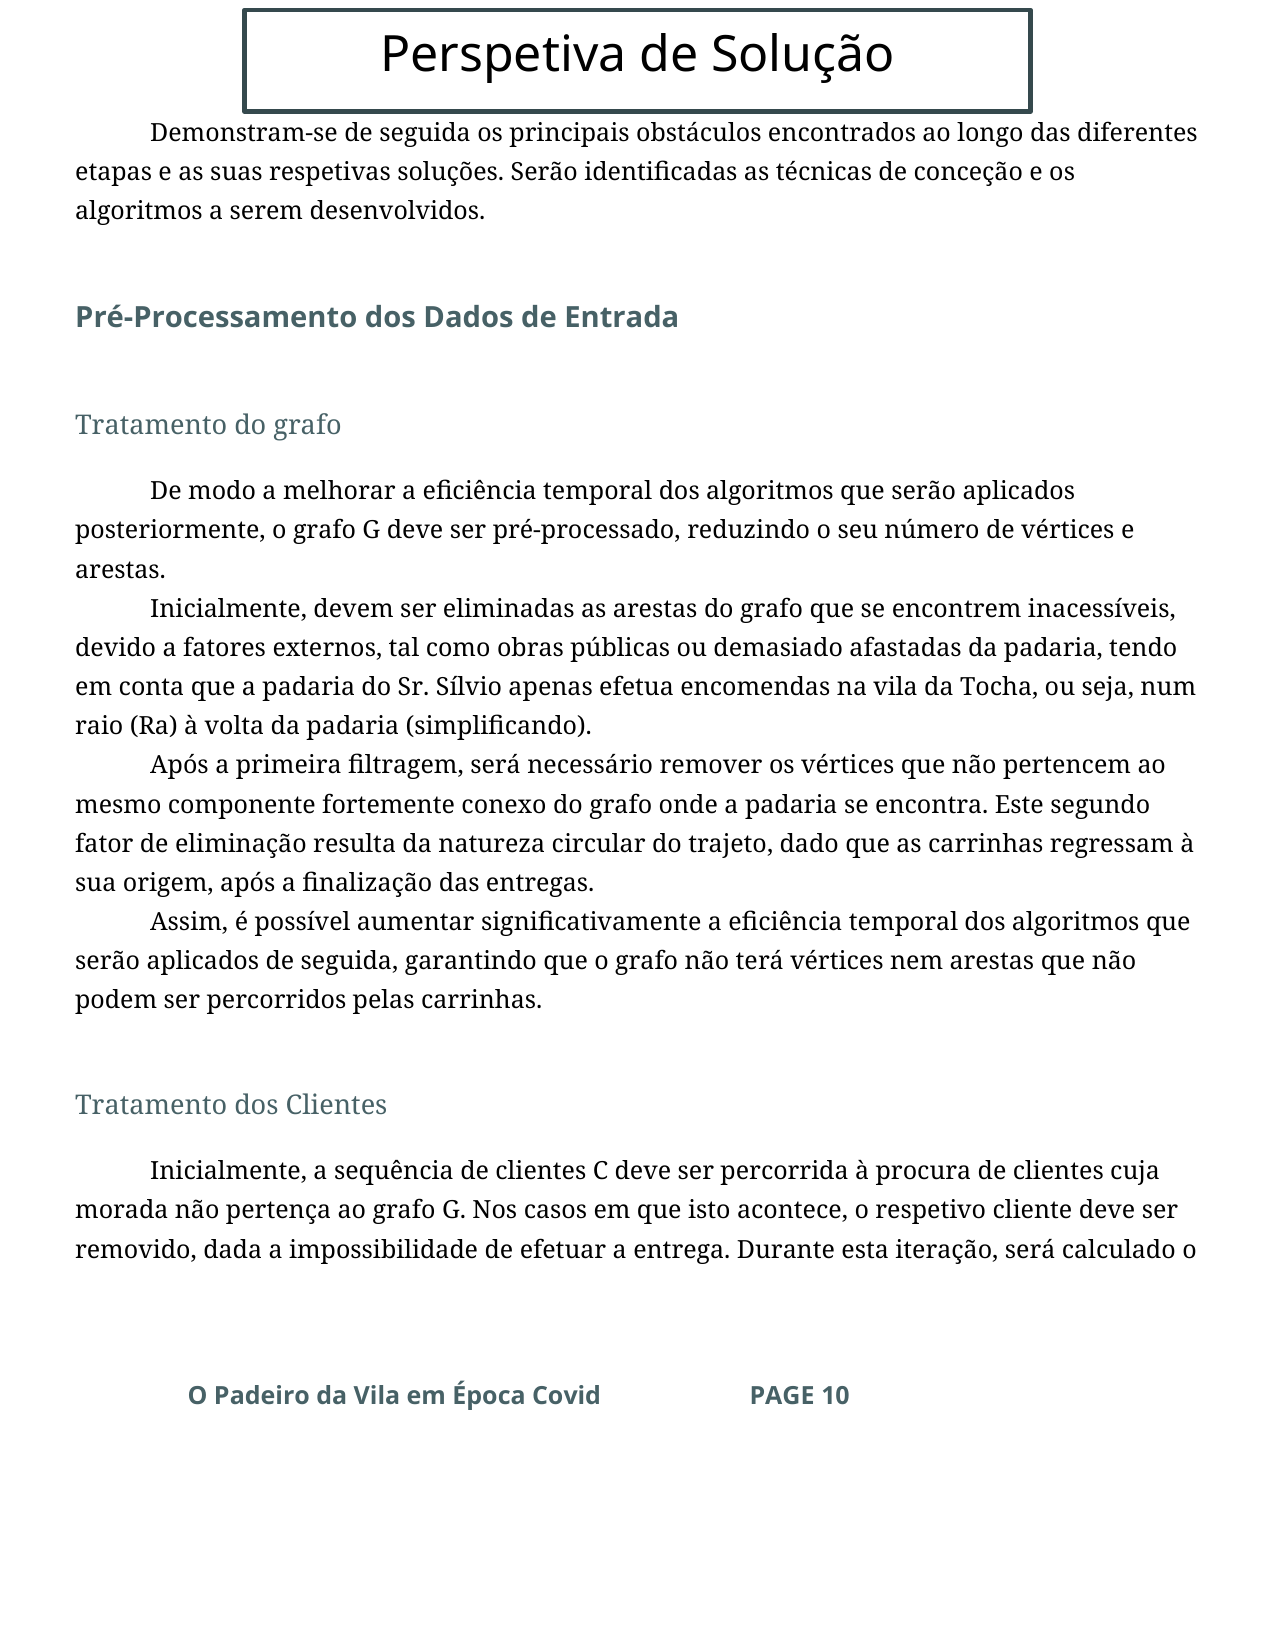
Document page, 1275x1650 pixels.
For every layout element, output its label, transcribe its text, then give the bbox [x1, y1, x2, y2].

text De modo a melhorar a eficiência temporal dos algoritmos que serão aplicados posteriormente, o grafo G deve ser pré-processado, reduzindo o seu número de vértices e arestas. [75, 473, 1200, 585]
subtitle Tratamento dos Clientes [75, 1086, 1200, 1122]
text Assim, é possível aumentar significativamente a eficiência temporal dos algoritmos que serão aplicados de seguida, garantindo que o grafo não terá vértices nem arestas que não podem ser percorridos pelas carrinhas. [75, 904, 1200, 1016]
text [75, 1153, 1200, 1265]
text Após a primeira filtragem, será necessário remover os vértices que não pertencem ao mesmo componente fortemente conexo do grafo onde a padaria se encontra. Este segundo fator de eliminação resulta da natureza circular do trajeto, dado que as carrinhas regressam à sua origem, após a finalização das entregas. [75, 747, 1200, 899]
subtitle Pré-Processamento dos Dados de Entrada [75, 296, 1200, 336]
text Inicialmente, devem ser eliminadas as arestas do grafo que se encontrem inacessíveis, devido a fatores externos, tal como obras públicas ou demasiado afastadas da padaria, tendo em conta que a padaria do Sr. Sílvio apenas efetua encomendas na vila da Tocha, ou seja, num raio (Ra) à volta da padaria (simplificando). [75, 591, 1200, 742]
text Demonstram-se de seguida os principais obstáculos encontrados ao longo das diferentes etapas e as suas respetivas soluções. Serão identificadas as técnicas de conceção e os algoritmos a serem desenvolvidos. [75, 75, 1200, 227]
subtitle Tratamento do grafo [75, 406, 1200, 442]
